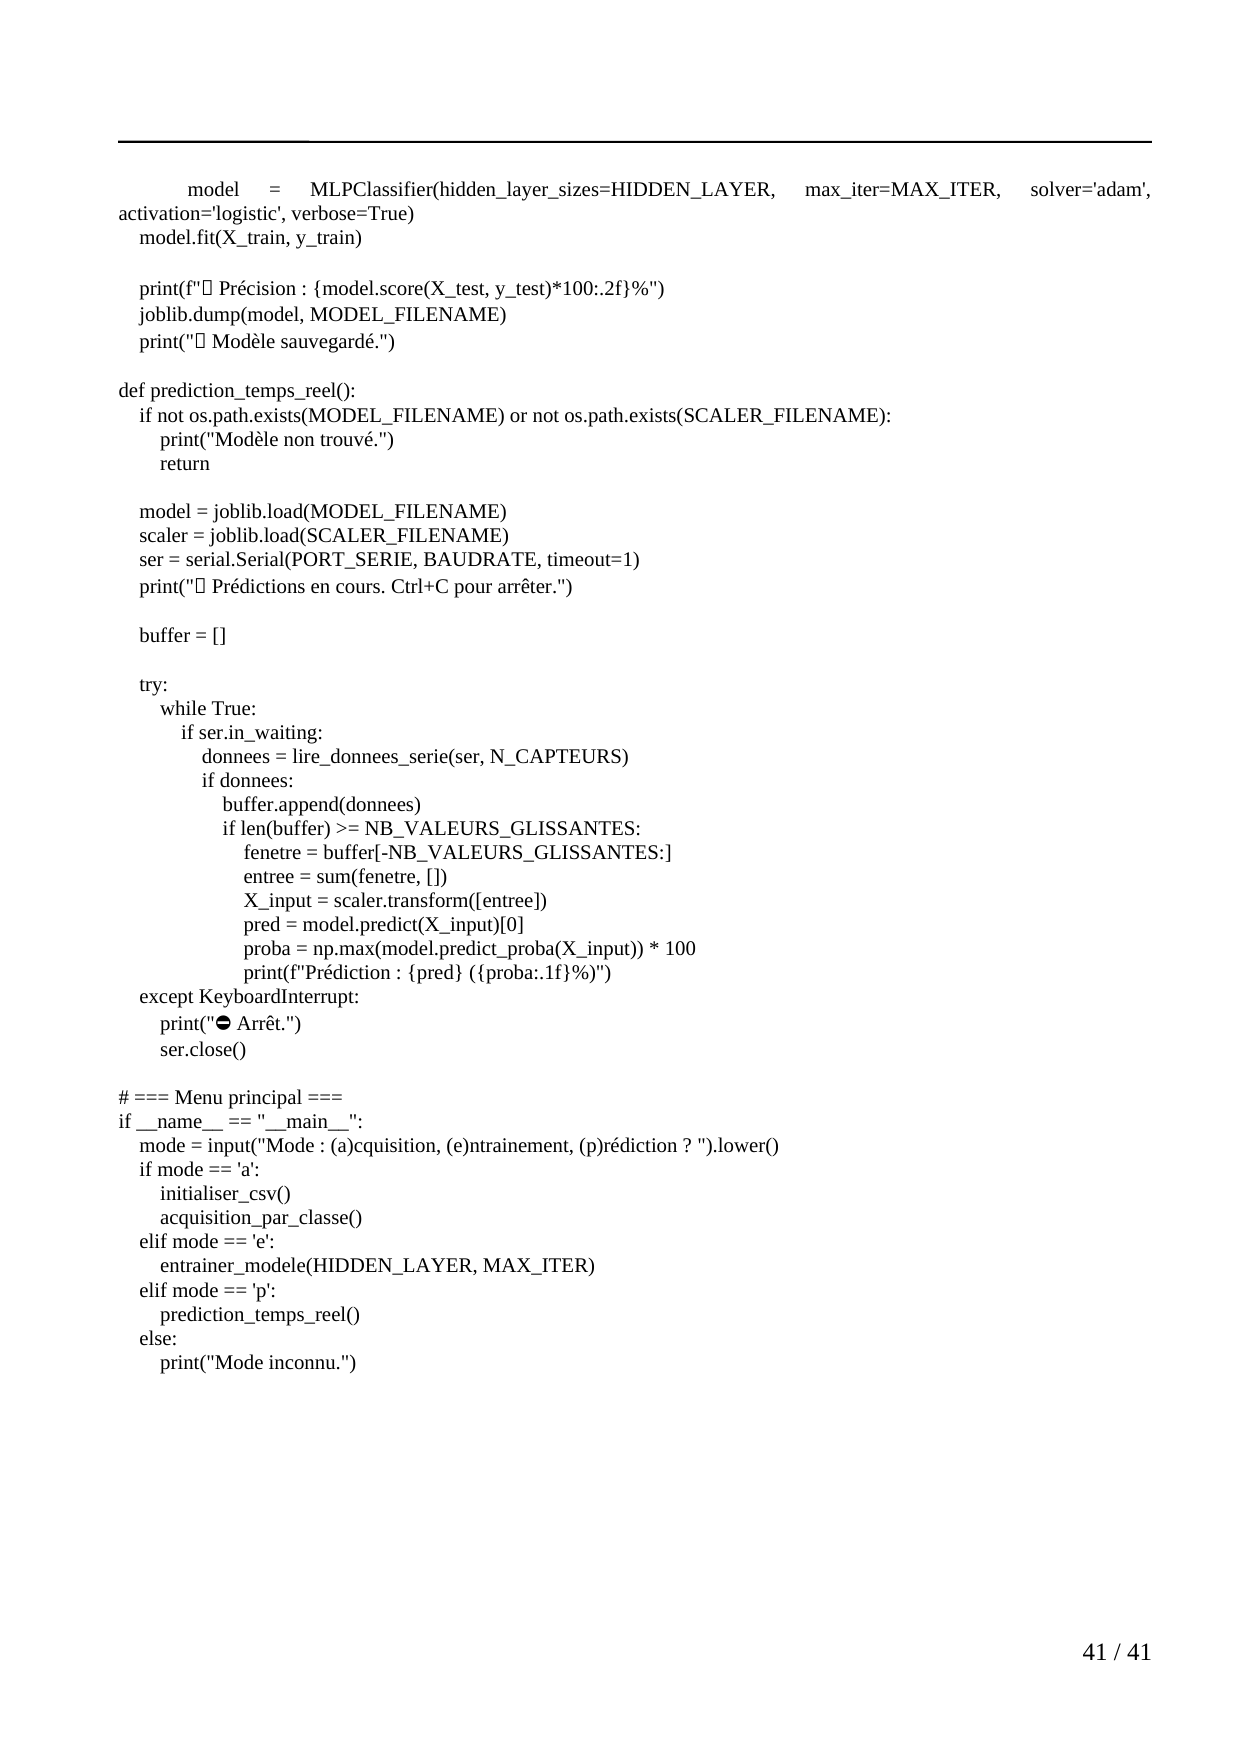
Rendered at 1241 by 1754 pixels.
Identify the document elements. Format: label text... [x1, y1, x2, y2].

text if __name__ == "__main__": [118, 1109, 1152, 1133]
text elif mode == 'p': [118, 1277, 1152, 1302]
text ser.close() [118, 1037, 1152, 1061]
text acquisition_par_classe() [118, 1205, 1152, 1229]
text proba = np.max(model.predict_proba(X_input)) * 100 [118, 936, 1152, 960]
text try: [118, 672, 1152, 696]
text model = MLPClassifier(hidden_layer_sizes=HIDDEN_LAYER, max_iter=MAX_ITER, solver='adam', activation='logistic', verbose=True) [118, 177, 1152, 225]
text elif mode == 'e': [118, 1229, 1152, 1253]
text if not os.path.exists(MODEL_FILENAME) or not os.path.exists(SCALER_FILENAME): [118, 402, 1152, 427]
text else: [118, 1326, 1152, 1350]
text X_input = scaler.transform([entree]) [118, 888, 1152, 912]
text scaler = joblib.load(SCALER_FILENAME) [118, 523, 1152, 547]
text entrainer_modele(HIDDEN_LAYER, MAX_ITER) [118, 1253, 1152, 1277]
text return [118, 451, 1152, 475]
text def prediction_temps_reel(): [118, 378, 1152, 402]
text ser = serial.Serial(PORT_SERIE, BAUDRATE, timeout=1) [118, 547, 1152, 571]
text buffer.append(donnees) [118, 792, 1152, 816]
text if donnees: [118, 768, 1152, 792]
text initialiser_csv() [118, 1181, 1152, 1205]
text joblib.dump(model, MODEL_FILENAME) [118, 302, 1152, 326]
text if len(buffer) >= NB_VALEURS_GLISSANTES: [118, 816, 1152, 840]
text mode = input("Mode : (a)cquisition, (e)ntrainement, (p)rédiction ? ").lower() [118, 1133, 1152, 1157]
text donnees = lire_donnees_serie(ser, N_CAPTEURS) [118, 744, 1152, 768]
text except KeyboardInterrupt: [118, 984, 1152, 1008]
text print(f"Prédiction : {pred} ({proba:.1f}%)") [118, 960, 1152, 984]
text print(f"🎯 Précision : {model.score(X_test, y_test)*100:.2f}%") [118, 273, 1152, 302]
text print("🧠 Modèle sauvegardé.") [118, 326, 1152, 354]
text print("Mode inconnu.") [118, 1350, 1152, 1374]
text if mode == 'a': [118, 1157, 1152, 1181]
text buffer = [] [118, 623, 1152, 647]
text if ser.in_waiting: [118, 720, 1152, 744]
text pred = model.predict(X_input)[0] [118, 912, 1152, 936]
text fenetre = buffer[-NB_VALEURS_GLISSANTES:] [118, 840, 1152, 864]
text model.fit(X_train, y_train) [118, 225, 1152, 249]
text # === Menu principal === [118, 1085, 1152, 1109]
text prediction_temps_reel() [118, 1302, 1152, 1326]
text print("Modèle non trouvé.") [118, 427, 1152, 451]
text print("🔮 Prédictions en cours. Ctrl+C pour arrêter.") [118, 571, 1152, 599]
text entree = sum(fenetre, []) [118, 864, 1152, 888]
text while True: [118, 696, 1152, 720]
text print("⛔ Arrêt.") [118, 1008, 1152, 1037]
text model = joblib.load(MODEL_FILENAME) [118, 499, 1152, 523]
